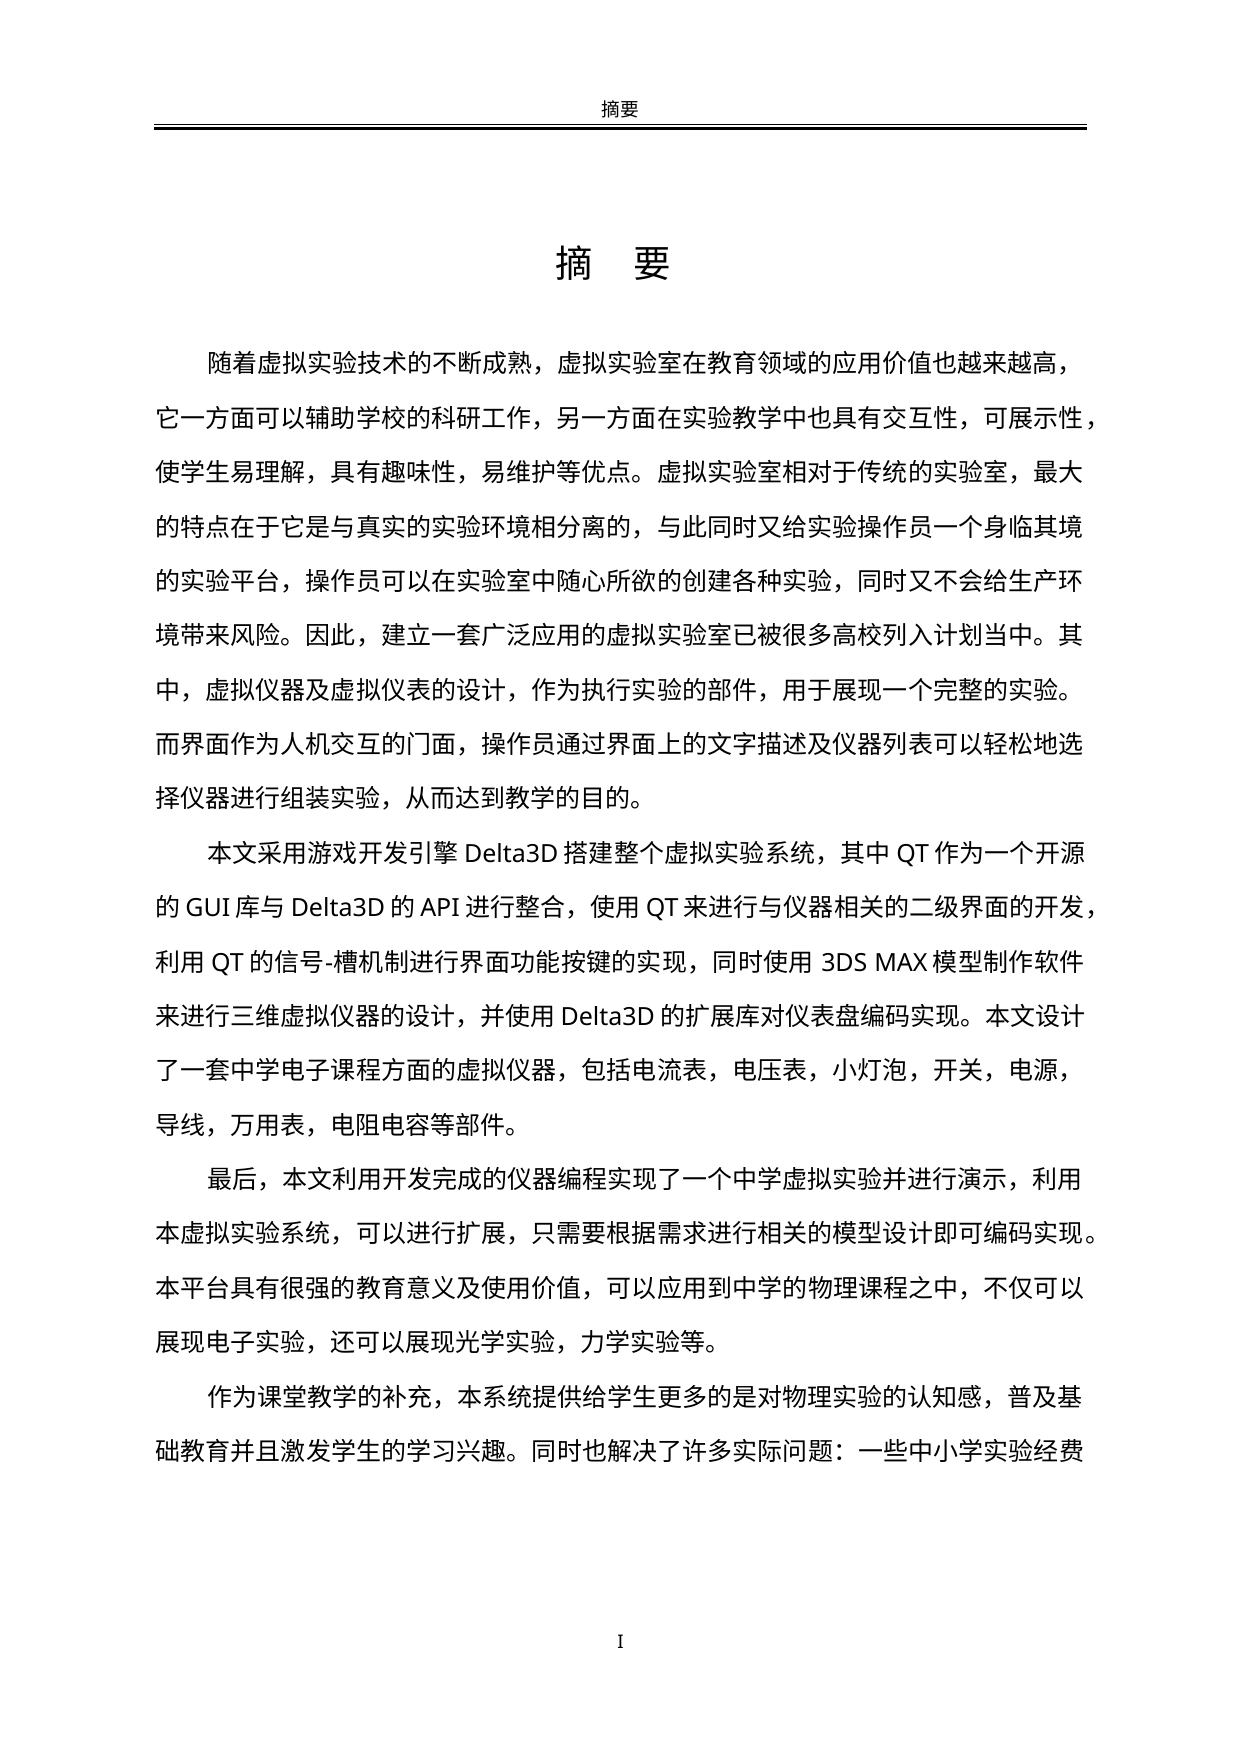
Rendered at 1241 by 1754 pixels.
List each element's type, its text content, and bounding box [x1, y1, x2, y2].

text 最后，本文利用开发完成的仪器编程实现了一个中学虚拟实验并进行演示，利用本虚拟实验系统，可以进行扩展，只需要根据需求进行相关的模型设计即可编码实现。本平台具有很强的教育意义及使用价值，可以应用到中学的物理课程之中，不仅可以展现电子实验，还可以展现光学实验，力学实验等。 [155, 1159, 1085, 1359]
text 本文采用游戏开发引擎Delta3D搭建整个虚拟实验系统，其中QT作为一个开源的GUI库与Delta3D的API进行整合，使用QT来进行与仪器相关的二级界面的开发，利用QT的信号-槽机制进行界面功能按键的实现，同时使用3DS MAX模型制作软件来进行三维虚拟仪器的设计，并使用Delta3D的扩展库对仪表盘编码实现。本文设计了一套中学电子课程方面的虚拟仪器，包括电流表，电压表，小灯泡，开关，电源，导线，万用表，电阻电容等部件。 [155, 833, 1085, 1141]
subtitle 摘 要 [155, 213, 1085, 309]
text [155, 1377, 1085, 1468]
text 随着虚拟实验技术的不断成熟，虚拟实验室在教育领域的应用价值也越来越高，它一方面可以辅助学校的科研工作，另一方面在实验教学中也具有交互性，可展示性，使学生易理解，具有趣味性，易维护等优点。虚拟实验室相对于传统的实验室，最大的特点在于它是与真实的实验环境相分离的，与此同时又给实验操作员一个身临其境的实验平台，操作员可以在实验室中随心所欲的创建各种实验，同时又不会给生产环境带来风险。因此，建立一套广泛应用的虚拟实验室已被很多高校列入计划当中。其中，虚拟仪器及虚拟仪表的设计，作为执行实验的部件，用于展现一个完整的实验。而界面作为人机交互的门面，操作员通过界面上的文字描述及仪器列表可以轻松地选择仪器进行组装实验，从而达到教学的目的。 [155, 344, 1085, 815]
